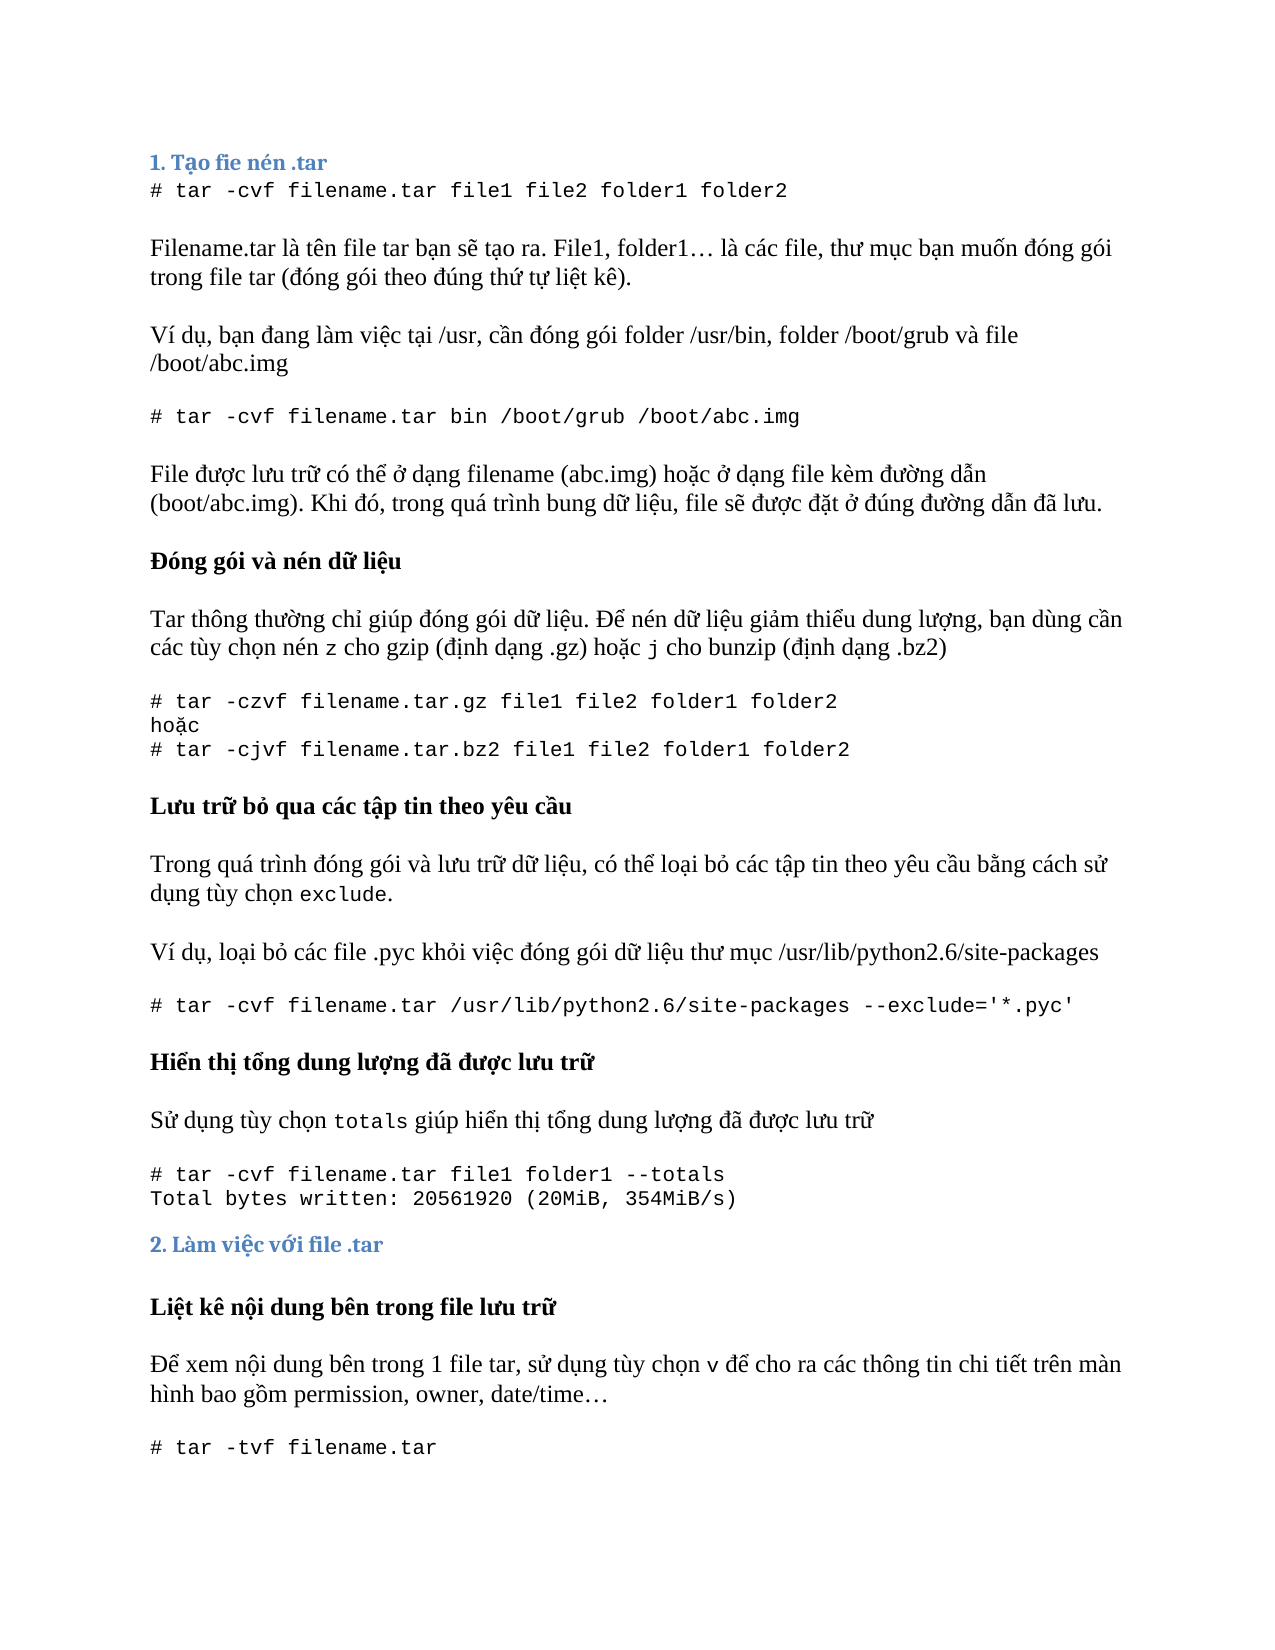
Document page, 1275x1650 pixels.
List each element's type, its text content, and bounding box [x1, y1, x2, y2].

text # tar -cvf filename.tar file1 folder1 --totals [150, 1164, 1125, 1188]
subtitle 2. Làm việc với file .tar [150, 1232, 1125, 1259]
text # tar -cjvf filename.tar.bz2 file1 file2 folder1 folder2 [150, 738, 1125, 762]
text Sử dụng tùy chọn totals giúp hiển thị tổng dung lượng đã được lưu trữ [150, 1105, 1125, 1135]
text # tar -cvf filename.tar bin /boot/grub /boot/abc.img [150, 406, 1125, 430]
text Ví dụ, loại bỏ các file .pyc khỏi việc đóng gói dữ liệu thư mục /usr/lib/python2.6/site-packages [150, 937, 1125, 966]
text # tar -cvf filename.tar file1 file2 folder1 folder2 [150, 180, 1125, 204]
text Tar thông thường chỉ giúp đóng gói dữ liệu. Để nén dữ liệu giảm thiểu dung lượng, bạn dùng cần các tùy chọn nén z cho gzip (định dạng .gz) hoặc j cho bunzip (định dạng .bz2) [150, 604, 1125, 662]
subtitle 1. Tạo fie nén .tar [150, 150, 1125, 176]
text Đóng gói và nén dữ liệu [150, 546, 1125, 574]
text Trong quá trình đóng gói và lưu trữ dữ liệu, có thể loại bỏ các tập tin theo yêu cầu bằng cách sử dụng tùy chọn exclude. [150, 849, 1125, 908]
text Liệt kê nội dung bên trong file lưu trữ [150, 1292, 1125, 1320]
text Hiển thị tổng dung lượng đã được lưu trữ [150, 1047, 1125, 1076]
text # tar -czvf filename.tar.gz file1 file2 folder1 folder2 [150, 691, 1125, 715]
text # tar -cvf filename.tar /usr/lib/python2.6/site-packages --exclude='*.pyc' [150, 995, 1125, 1018]
text # tar -tvf filename.tar [150, 1437, 1125, 1461]
text File được lưu trữ có thể ở dạng filename (abc.img) hoặc ở dạng file kèm đường dẫn (boot/abc.img). Khi đó, trong quá trình bung dữ liệu, file sẽ được đặt ở đúng đường dẫn đã lưu. [150, 459, 1125, 517]
text Lưu trữ bỏ qua các tập tin theo yêu cầu [150, 791, 1125, 820]
text Ví dụ, bạn đang làm việc tại /usr, cần đóng gói folder /usr/bin, folder /boot/grub và file /boot/abc.img [150, 320, 1125, 377]
text Filename.tar là tên file tar bạn sẽ tạo ra. File1, folder1… là các file, thư mục bạn muốn đóng gói trong file tar (đóng gói theo đúng thứ tự liệt kê). [150, 233, 1125, 291]
text hoặc [150, 715, 1125, 738]
text Để xem nội dung bên trong 1 file tar, sử dụng tùy chọn v để cho ra các thông tin chi tiết trên màn hình bao gồm permission, owner, date/time… [150, 1349, 1125, 1408]
text Total bytes written: 20561920 (20MiB, 354MiB/s) [150, 1188, 1125, 1211]
